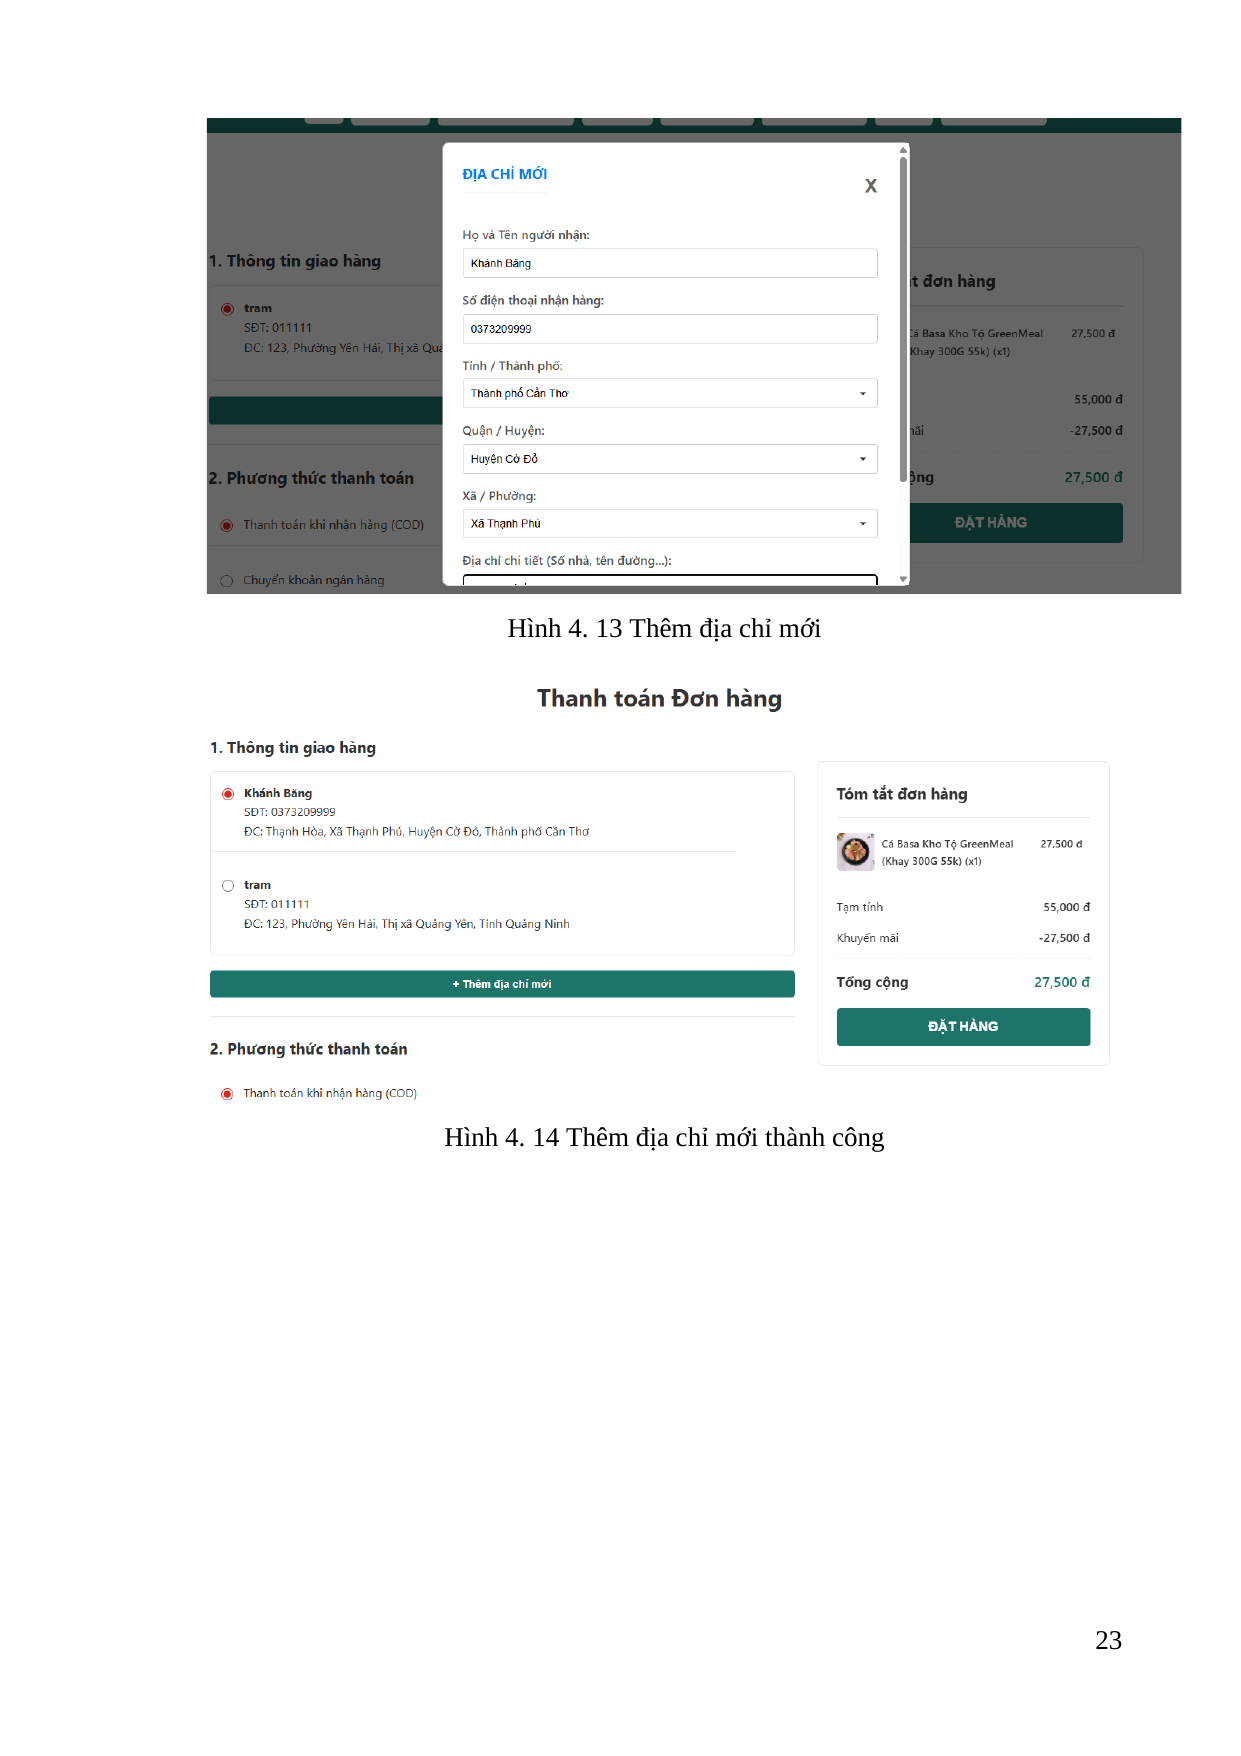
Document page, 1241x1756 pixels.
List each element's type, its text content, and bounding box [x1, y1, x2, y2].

text Hình 4. 14 Thêm địa chỉ mới thành công [148, 1121, 1122, 1152]
picture [206, 670, 1139, 1103]
text Hình 4. 13 Thêm địa chỉ mới [148, 612, 1122, 643]
picture [206, 118, 1182, 594]
